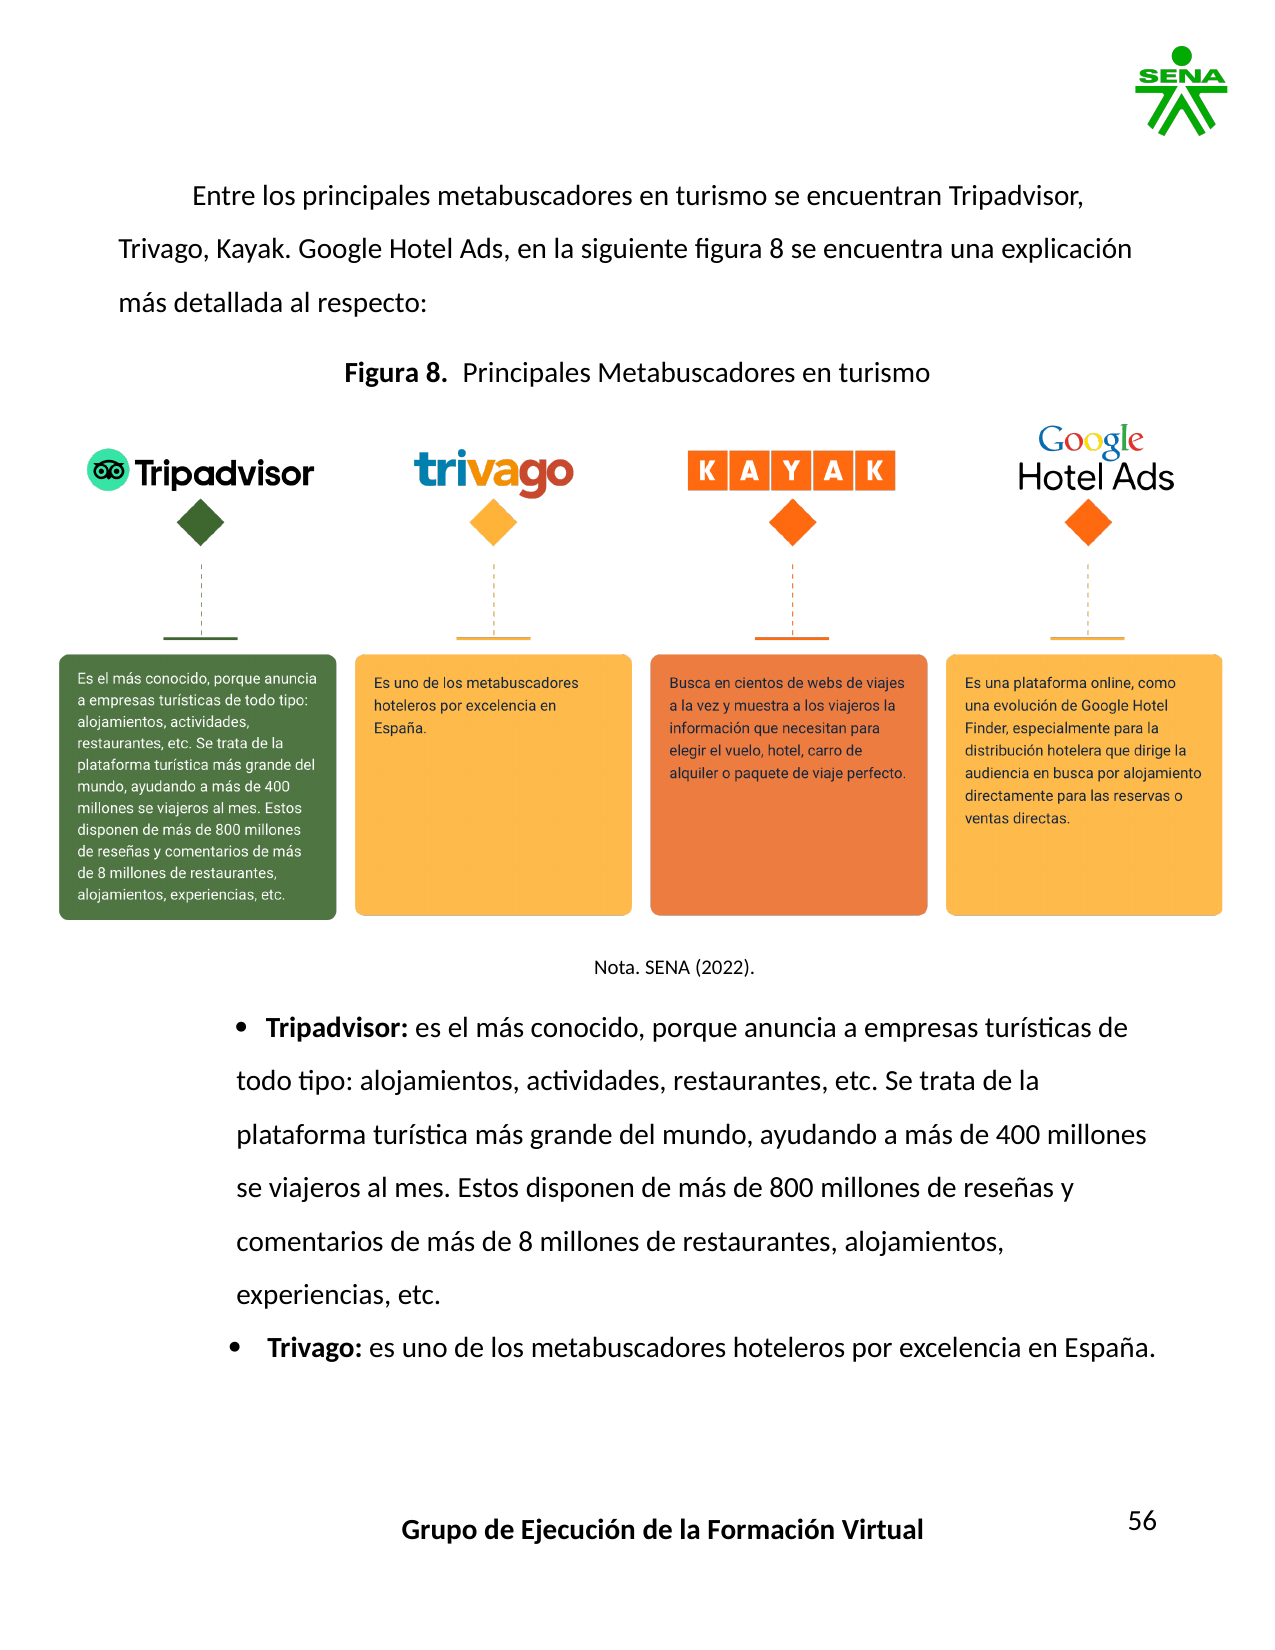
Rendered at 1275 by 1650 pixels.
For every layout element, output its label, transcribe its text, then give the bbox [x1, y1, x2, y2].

text Principales Metabuscadores en turismo [118, 354, 1157, 390]
list Trivago: es uno de los metabuscadores hoteleros por excelencia en España.​ [229, 1329, 1157, 1365]
text Entre los principales metabuscadores en turismo se encuentran Tripadvisor, Trivago, Kayak. Google Hotel Ads, en la siguiente figura 8 se encuentra una explicación más detallada al respecto: [118, 177, 1157, 320]
picture [59, 424, 1223, 920]
picture [1135, 46, 1228, 136]
text Nota. SENA (2022). [118, 954, 1157, 979]
list Tripadvisor: es el más conocido, porque anuncia a empresas turísticas de todo tipo: alojamientos, actividades, restaurantes, etc. Se trata de la plataforma turística más grande del mundo, ayudando a más de 400 millones se viajeros al mes. Estos disponen de más de 800 millones de reseñas y comentarios de más de 8 millones de restaurantes, alojamientos, experiencias, etc.​ [236, 1009, 1157, 1312]
